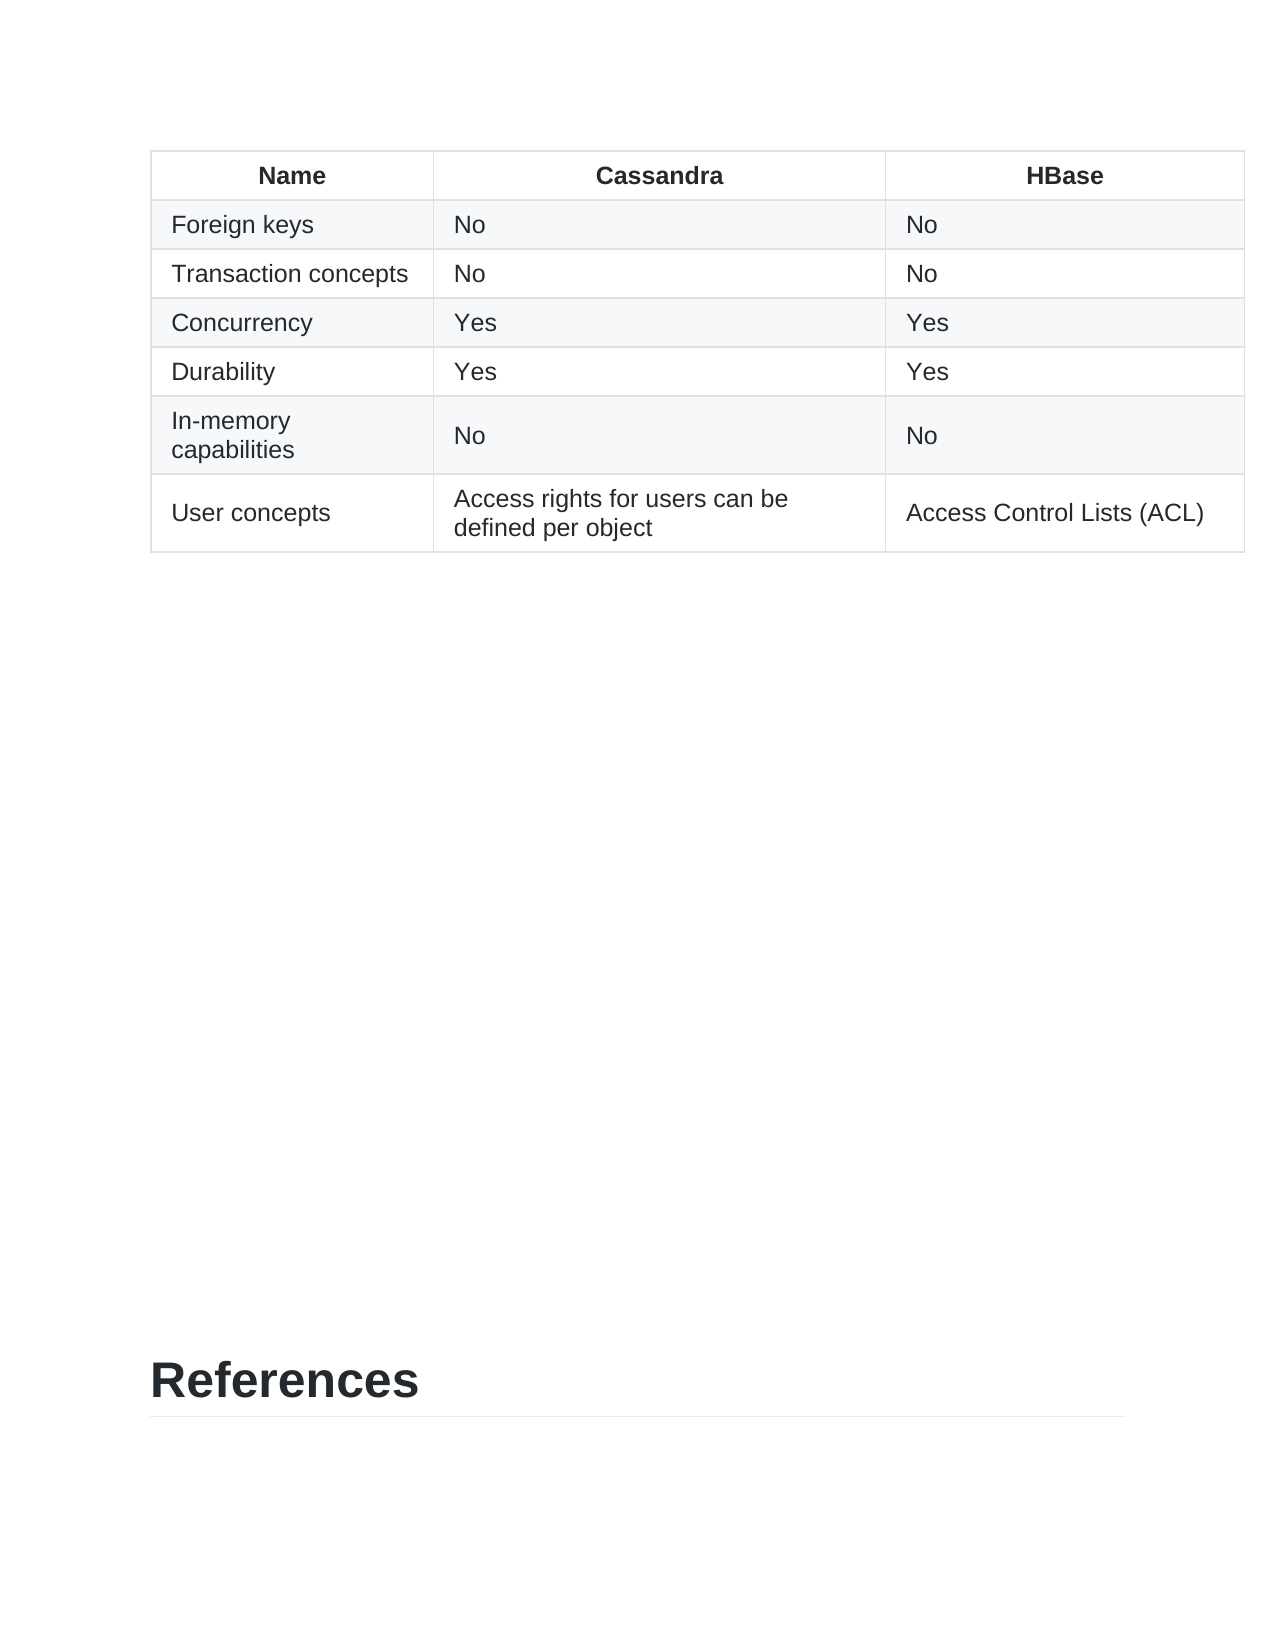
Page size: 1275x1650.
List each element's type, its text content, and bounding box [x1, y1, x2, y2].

table_cell Yes [886, 348, 1244, 395]
table_cell Foreign keys [152, 201, 433, 248]
table_cell Transaction concepts [152, 250, 433, 297]
table_cell Durability [152, 348, 433, 395]
table_header HBase [886, 152, 1244, 199]
table_cell No [886, 250, 1244, 297]
table_cell Access Control Lists (ACL) [886, 475, 1244, 551]
table_cell No [886, 201, 1244, 248]
table_cell No [434, 397, 885, 473]
table_cell No [434, 201, 885, 248]
table_cell Yes [886, 299, 1244, 346]
table_cell Yes [434, 299, 885, 346]
table_cell In-memory capabilities [152, 397, 433, 473]
table_header Cassandra [434, 152, 885, 199]
table_cell No [886, 397, 1244, 473]
table_cell Yes [434, 348, 885, 395]
table_cell User concepts [152, 475, 433, 551]
table_header Name [152, 152, 433, 199]
text References [150, 1350, 1125, 1416]
table_cell Access rights for users can be defined per object [434, 475, 885, 551]
table_cell No [434, 250, 885, 297]
table_cell Concurrency [152, 299, 433, 346]
